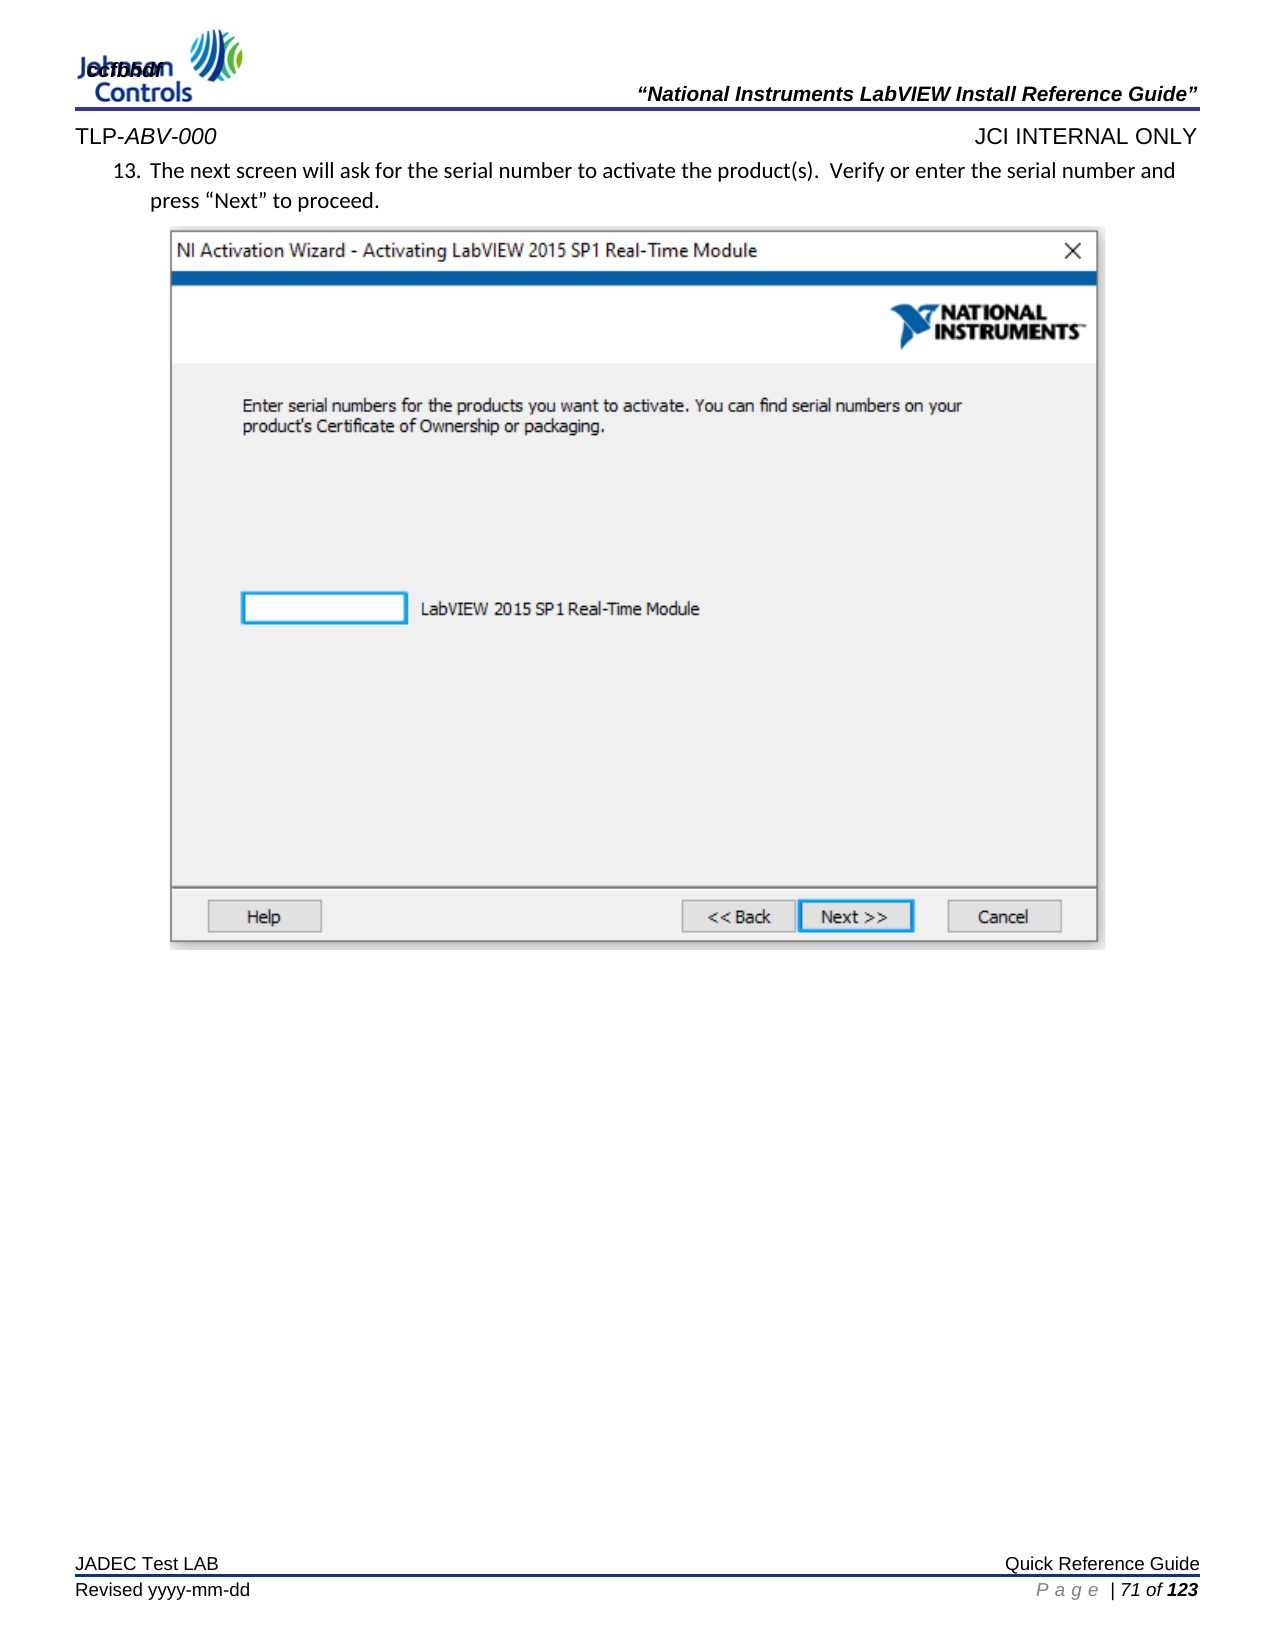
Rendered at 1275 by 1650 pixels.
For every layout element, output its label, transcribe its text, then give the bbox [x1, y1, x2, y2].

list The next screen will ask for the serial number to activate the product(s). Verify or enter the serial number and press “Next” to proceed. [112, 156, 1200, 214]
picture [76, 26, 246, 105]
picture [169, 226, 1106, 950]
